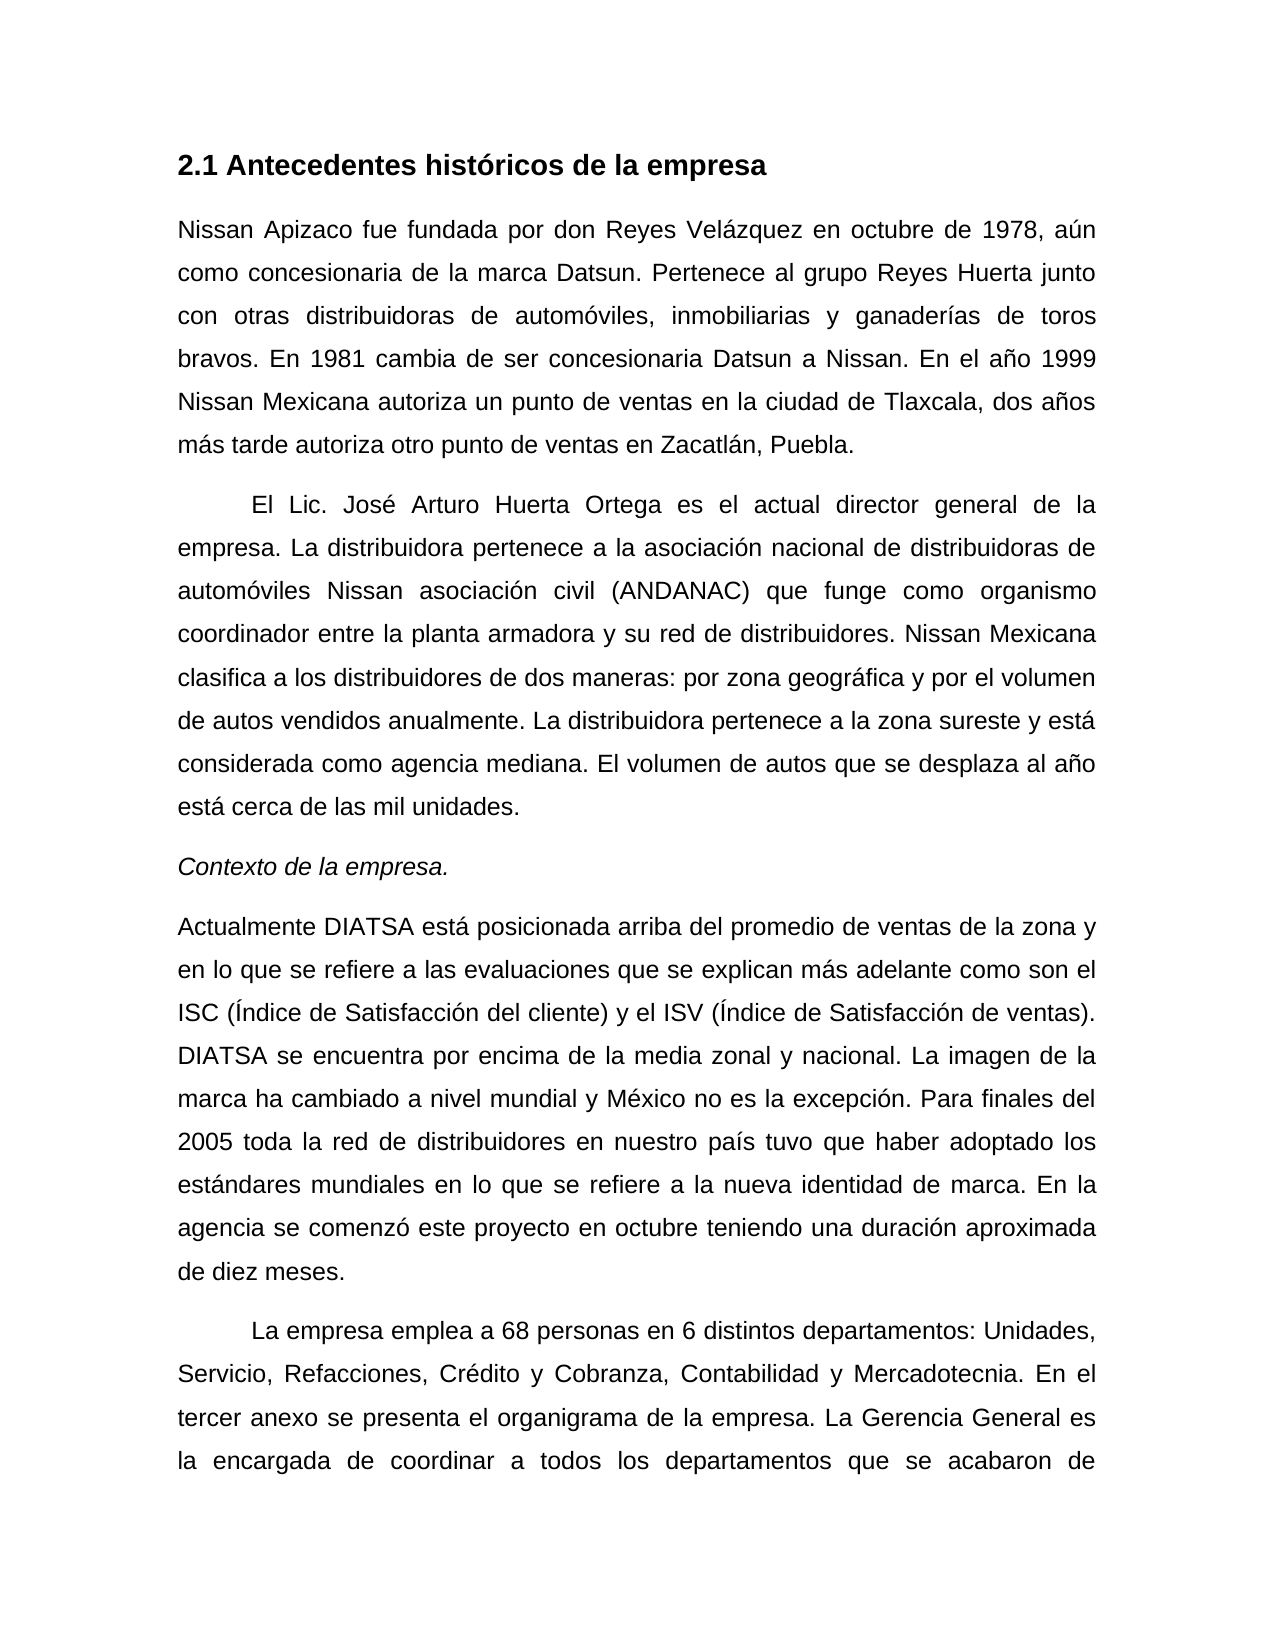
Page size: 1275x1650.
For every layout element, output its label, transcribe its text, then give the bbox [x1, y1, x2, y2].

text Contexto de la empresa. [177, 852, 1098, 880]
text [177, 1316, 1098, 1474]
text 2.1 Antecedentes históricos de la empresa [177, 148, 1098, 181]
text Nissan Apizaco fue fundada por don Reyes Velázquez en octubre de 1978, aún como concesionaria de la marca Datsun. Pertenece al grupo Reyes Huerta junto con otras distribuidoras de automóviles, inmobiliarias y ganaderías de toros bravos. En 1981 cambia de ser concesionaria Datsun a Nissan. En el año 1999 Nissan Mexicana autoriza un punto de ventas en la ciudad de Tlaxcala, dos años más tarde autoriza otro punto de ventas en Zacatlán, Puebla. [177, 214, 1098, 459]
text Actualmente DIATSA está posicionada arriba del promedio de ventas de la zona y en lo que se refiere a las evaluaciones que se explican más adelante como son el ISC (Índice de Satisfacción del cliente) y el ISV (Índice de Satisfacción de ventas). DIATSA se encuentra por encima de la media zonal y nacional. La imagen de la marca ha cambiado a nivel mundial y México no es la excepción. Para finales del 2005 toda la red de distribuidores en nuestro país tuvo que haber adoptado los estándares mundiales en lo que se refiere a la nueva identidad de marca. En la agencia se comenzó este proyecto en octubre teniendo una duración aproximada de diez meses. [177, 911, 1098, 1285]
text El Lic. José Arturo Huerta Ortega es el actual director general de la empresa. La distribuidora pertenece a la asociación nacional de distribuidoras de automóviles Nissan asociación civil (ANDANAC) que funge como organismo coordinador entre la planta armadora y su red de distribuidores. Nissan Mexicana clasifica a los distribuidores de dos maneras: por zona geográfica y por el volumen de autos vendidos anualmente. La distribuidora pertenece a la zona sureste y está considerada como agencia mediana. El volumen de autos que se desplaza al año está cerca de las mil unidades. [177, 490, 1098, 821]
